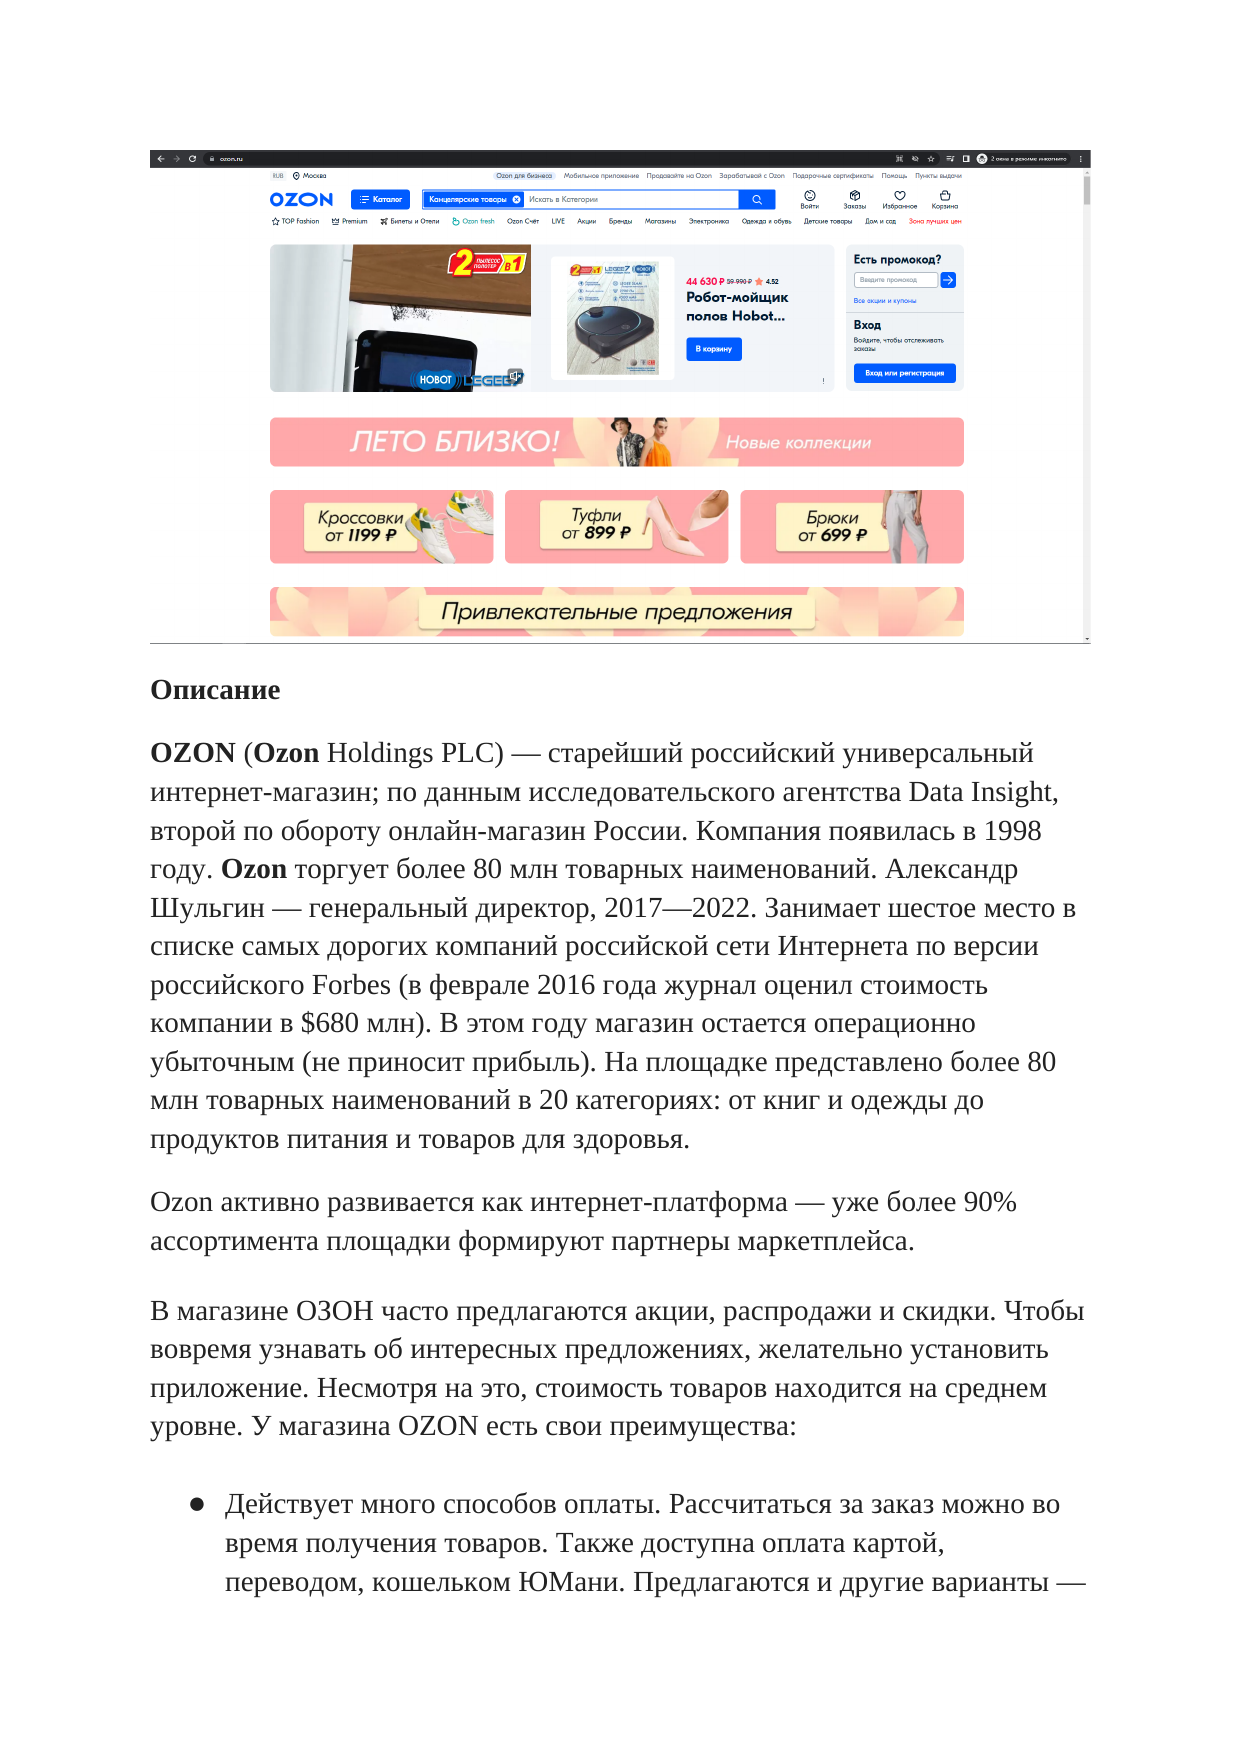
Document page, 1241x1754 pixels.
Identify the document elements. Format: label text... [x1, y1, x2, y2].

text Описание [150, 672, 1090, 706]
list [187, 1484, 1090, 1597]
text В магазине ОЗОН часто предлагаются акции, распродажи и скидки. Чтобы вовремя узнавать об интересных предложениях, желательно установить приложение. Несмотря на это, стоимость товаров находится на среднем уровне. У магазина OZON есть свои преимущества: [150, 1293, 1090, 1442]
picture [150, 150, 1091, 644]
text Ozon активно развивается как интернет-платформа — уже более 90% ассортимента площадки формируют партнеры маркетплейса. [150, 1184, 1090, 1257]
text OZON (Ozon Holdings PLC) — старейший российский универсальный интернет-магазин; по данным исследовательского агентства Data Insight, второй по обороту онлайн-магазин России. Компания появилась в 1998 году. Ozon торгует более 80 млн товарных наименований. Александр Шульгин — генеральный директор, 2017—2022. Занимает шестое место в списке самых дорогих компаний российской сети Интернета по версии российского Forbes (в феврале 2016 года журнал оценил стоимость компании в $680 млн). В этом году магазин остается операционно убыточным (не приносит прибыль). На площадке представлено более 80 млн товарных наименований в 20 категориях: от книг и одежды до продуктов питания и товаров для здоровья. [150, 736, 1090, 1154]
